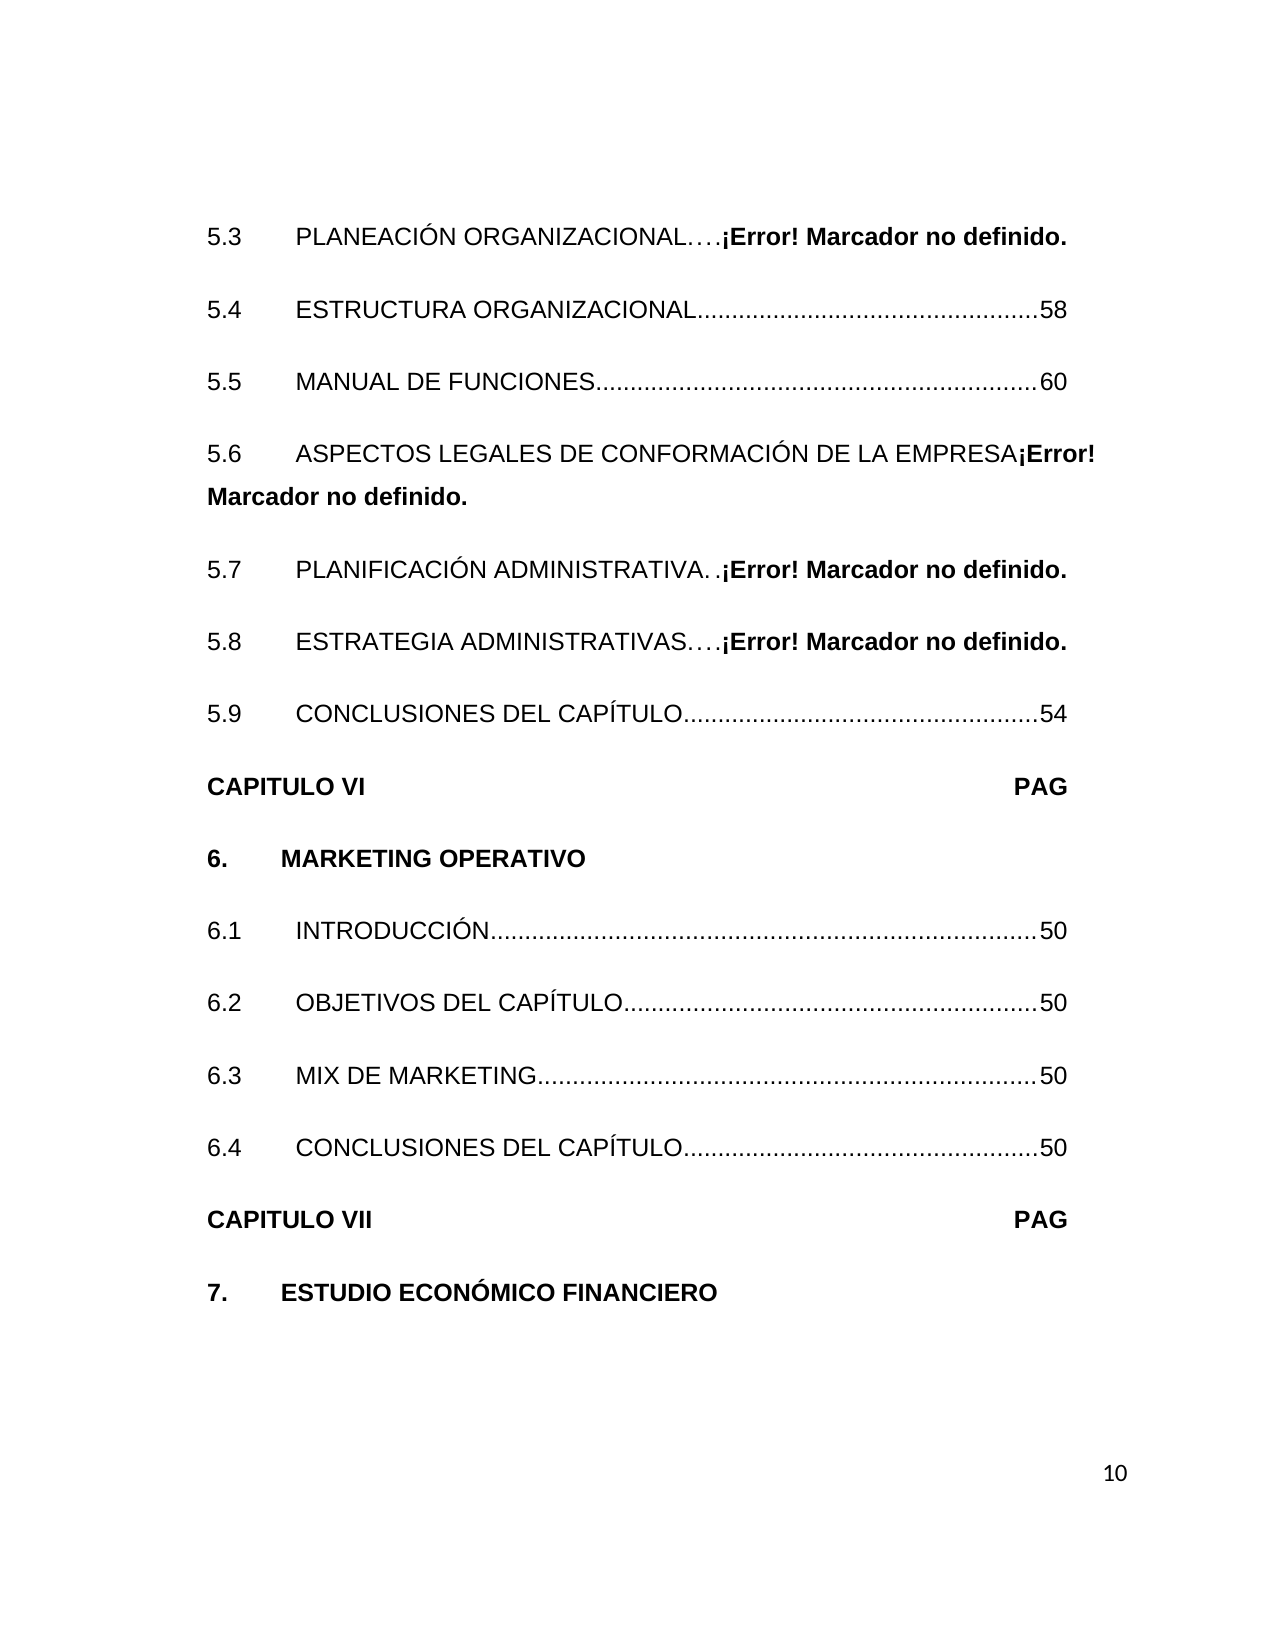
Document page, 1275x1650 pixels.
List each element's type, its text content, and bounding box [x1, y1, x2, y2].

text 6.1 INTRODUCCIÓN 50 [207, 916, 1127, 945]
text 6.4 CONCLUSIONES DEL CAPÍTULO 50 [207, 1133, 1127, 1162]
text 5.4 ESTRUCTURA ORGANIZACIONAL 58 [207, 295, 1127, 323]
text 5.8 ESTRATEGIA ADMINISTRATIVAS ¡Error! Marcador no definido. [207, 627, 1127, 656]
text 5.3 PLANEACIÓN ORGANIZACIONAL ¡Error! Marcador no definido. [207, 222, 1127, 251]
text CAPITULO VI PAG [207, 772, 1127, 800]
text 5.7 PLANIFICACIÓN ADMINISTRATIVA ¡Error! Marcador no definido. [207, 555, 1127, 583]
text 5.9 CONCLUSIONES DEL CAPÍTULO 54 [207, 699, 1127, 728]
text 6. MARKETING OPERATIVO [207, 844, 1127, 873]
text 5.5 MANUAL DE FUNCIONES 60 [207, 367, 1127, 396]
text 6.2 OBJETIVOS DEL CAPÍTULO 50 [207, 988, 1127, 1017]
text 6.3 MIX DE MARKETING 50 [207, 1061, 1127, 1089]
text CAPITULO VII PAG [207, 1205, 1127, 1234]
text 7. ESTUDIO ECONÓMICO FINANCIERO [207, 1278, 1127, 1306]
text 5.6 ASPECTOS LEGALES DE CONFORMACIÓN DE LA EMPRESA ¡Error! Marcador no definido. [207, 439, 1127, 511]
